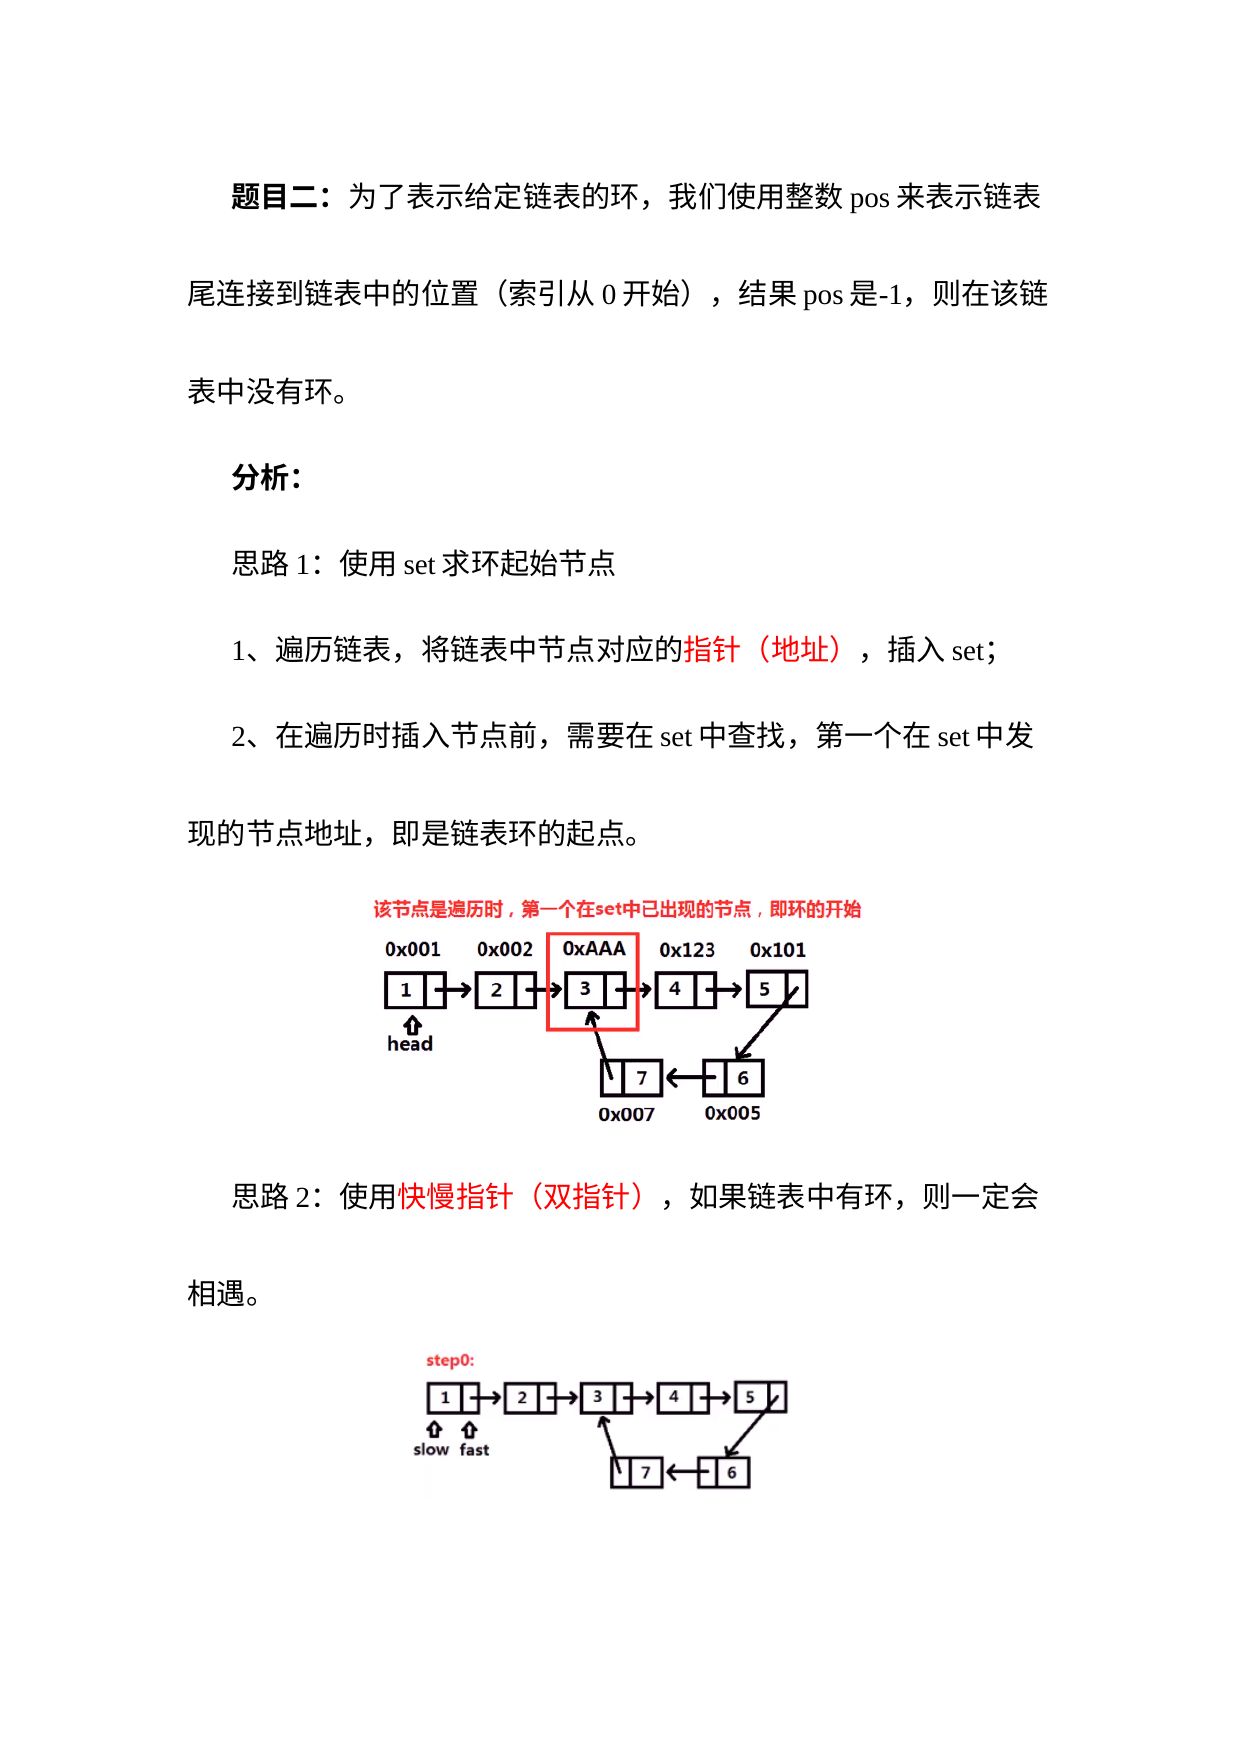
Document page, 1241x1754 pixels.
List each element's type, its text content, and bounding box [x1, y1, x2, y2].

text 分析： [187, 443, 1053, 508]
text 2、在遍历时插入节点前，需要在set中查找，第一个在set中发现的节点地址，即是链表环的起点。 [187, 702, 1053, 864]
text 思路1：使用set求环起始节点 [187, 529, 1053, 594]
picture [365, 885, 875, 1133]
text 思路2：使用快慢指针（双指针），如果链表中有环，则一定会相遇。 [187, 1162, 1053, 1324]
text 1、遍历链表，将链表中节点对应的指针（地址），插入set； [187, 615, 1053, 680]
picture [410, 1345, 830, 1501]
text 题目二：为了表示给定链表的环，我们使用整数pos来表示链表尾连接到链表中的位置（索引从0开始），结果pos是-1，则在该链表中没有环。 [187, 162, 1053, 422]
